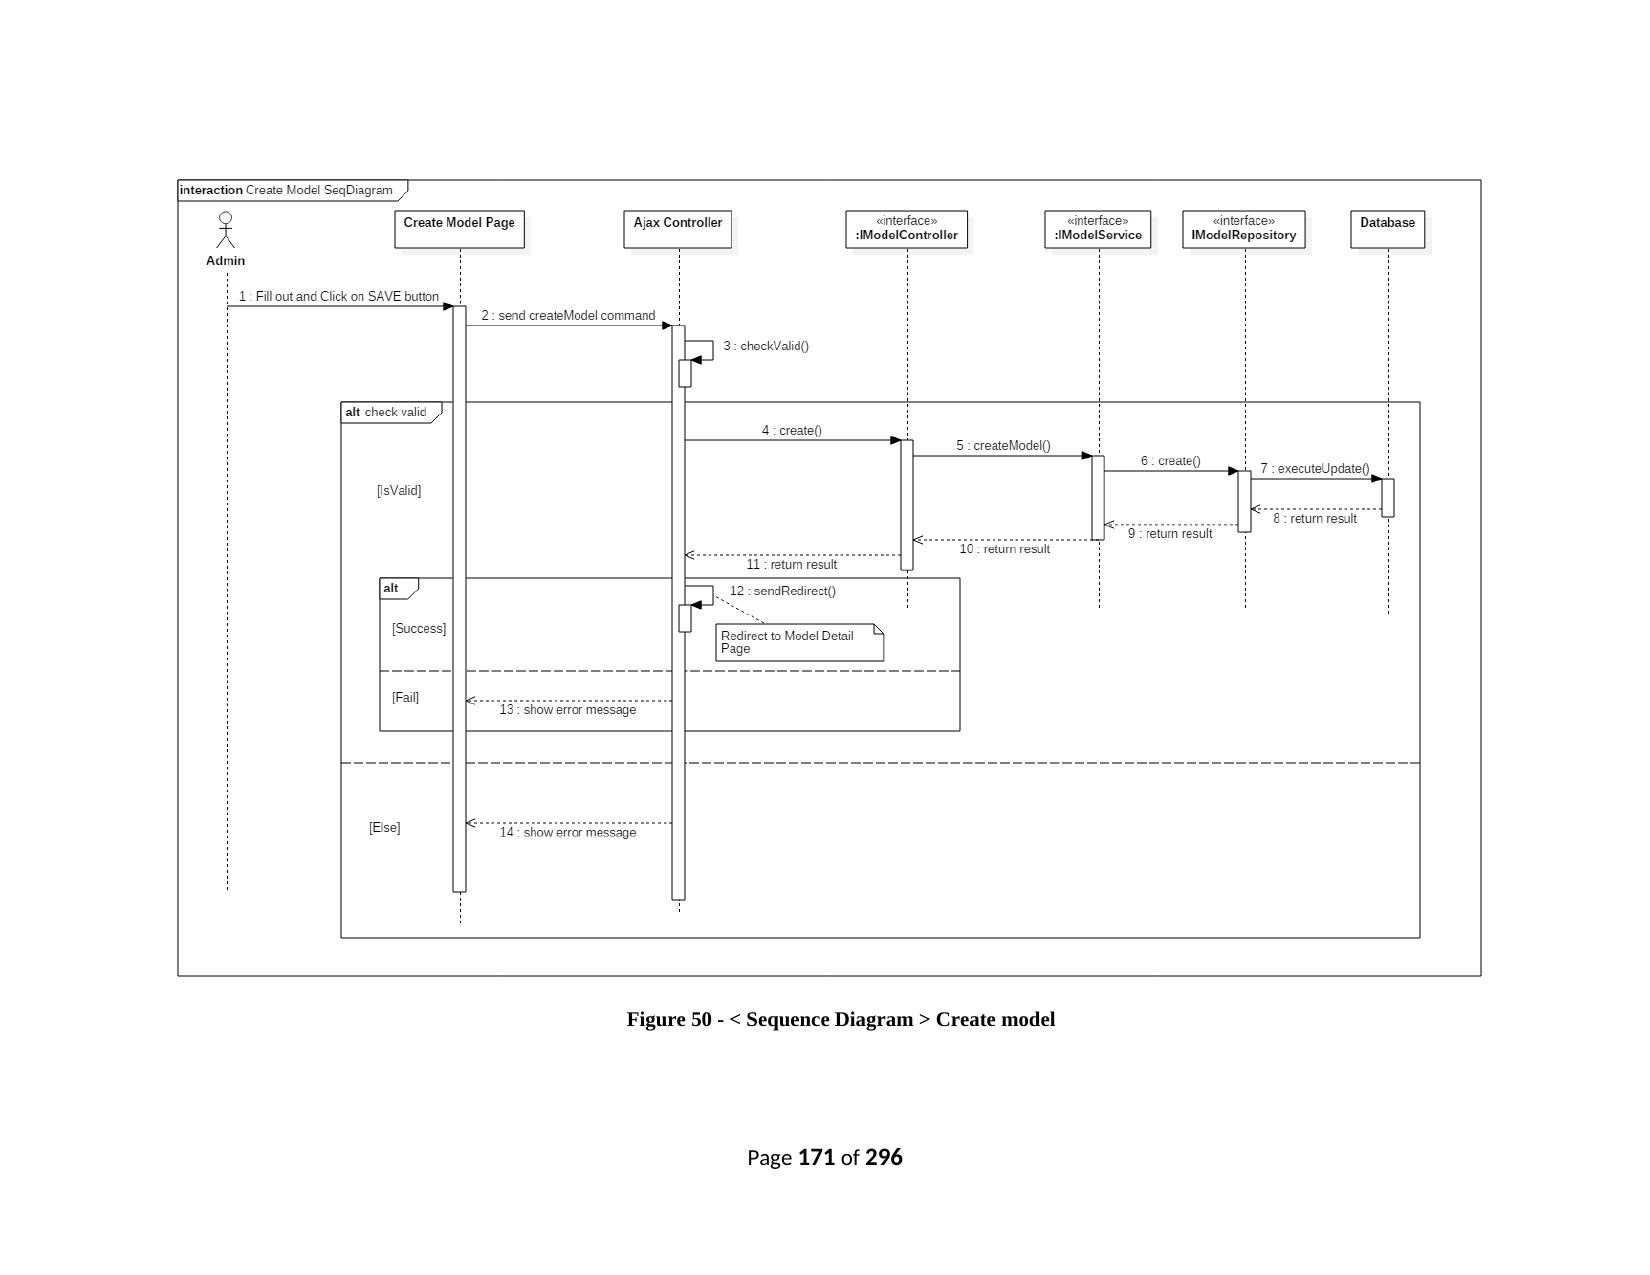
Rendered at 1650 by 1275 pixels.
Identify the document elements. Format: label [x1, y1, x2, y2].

picture [163, 171, 1519, 1007]
